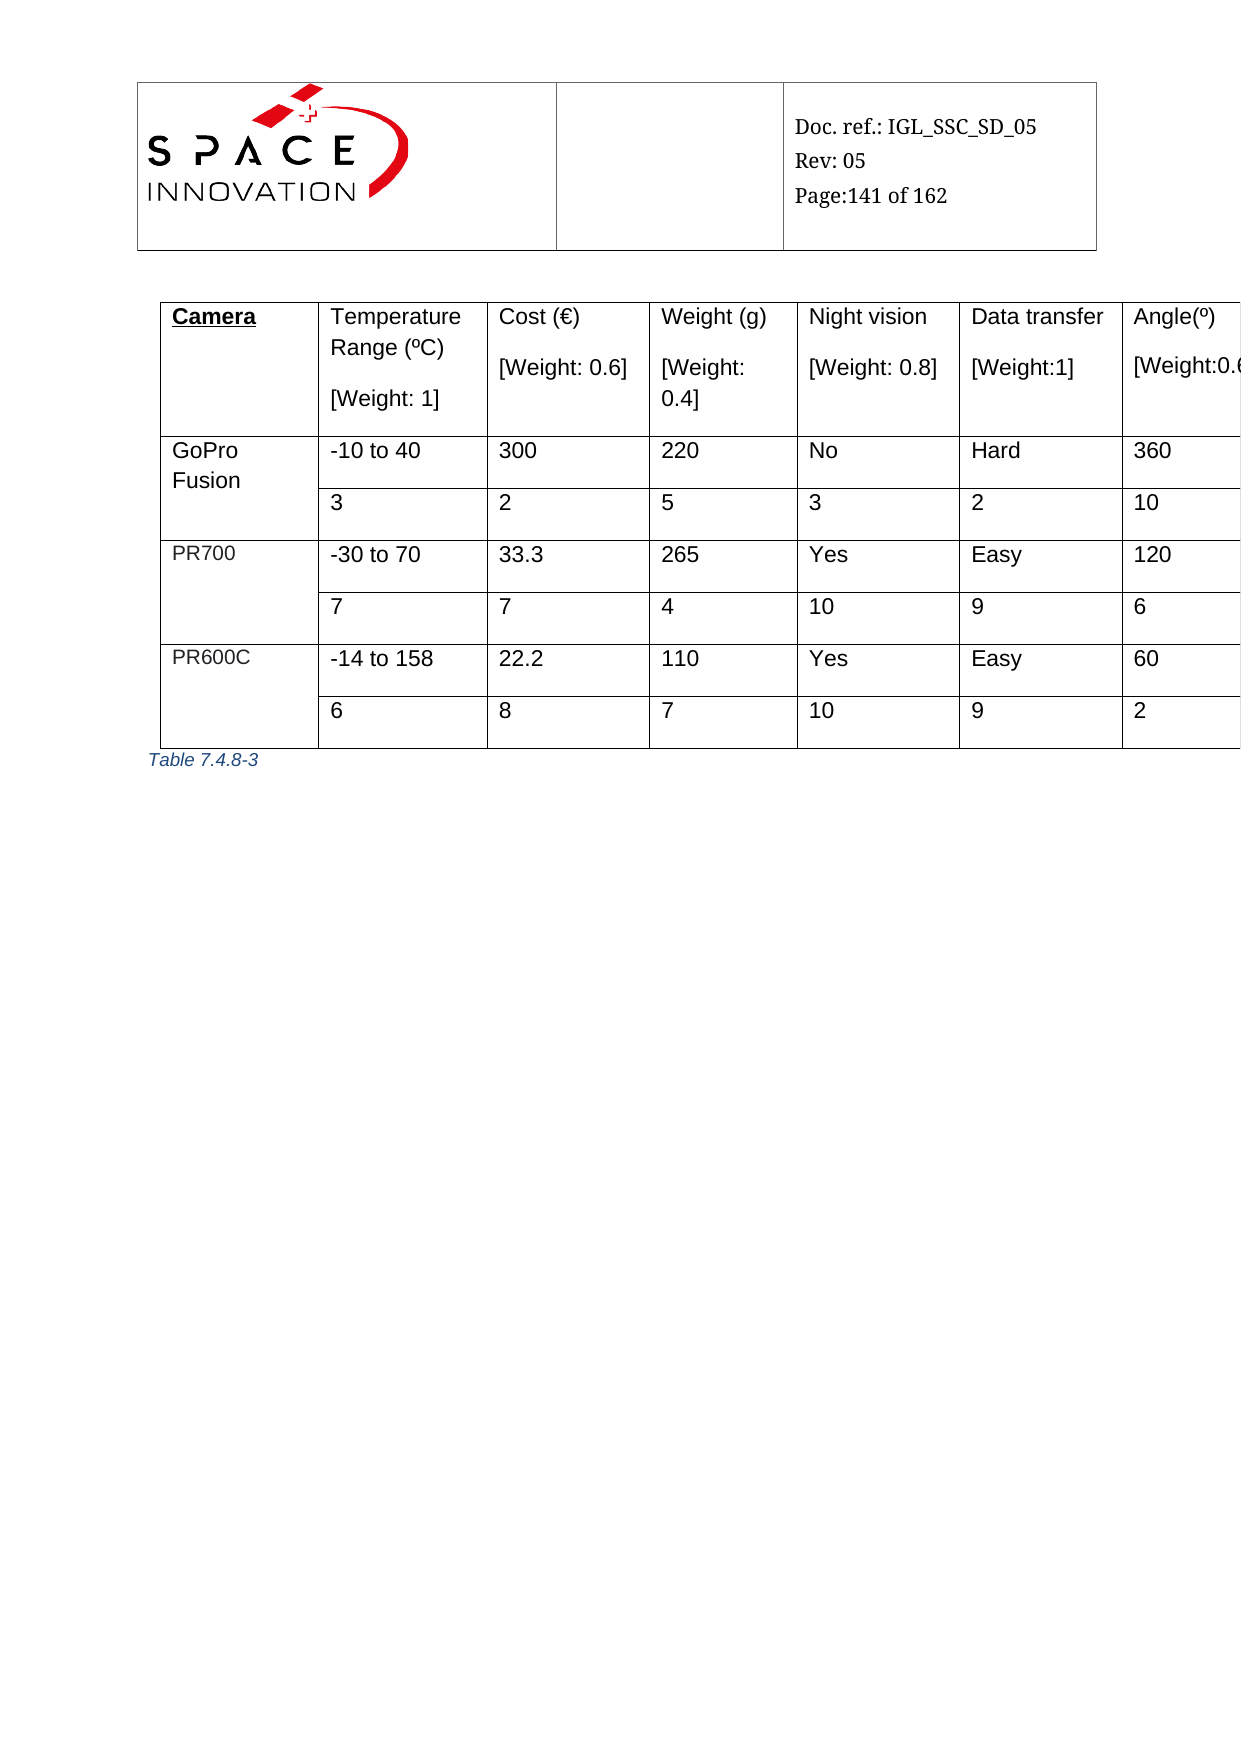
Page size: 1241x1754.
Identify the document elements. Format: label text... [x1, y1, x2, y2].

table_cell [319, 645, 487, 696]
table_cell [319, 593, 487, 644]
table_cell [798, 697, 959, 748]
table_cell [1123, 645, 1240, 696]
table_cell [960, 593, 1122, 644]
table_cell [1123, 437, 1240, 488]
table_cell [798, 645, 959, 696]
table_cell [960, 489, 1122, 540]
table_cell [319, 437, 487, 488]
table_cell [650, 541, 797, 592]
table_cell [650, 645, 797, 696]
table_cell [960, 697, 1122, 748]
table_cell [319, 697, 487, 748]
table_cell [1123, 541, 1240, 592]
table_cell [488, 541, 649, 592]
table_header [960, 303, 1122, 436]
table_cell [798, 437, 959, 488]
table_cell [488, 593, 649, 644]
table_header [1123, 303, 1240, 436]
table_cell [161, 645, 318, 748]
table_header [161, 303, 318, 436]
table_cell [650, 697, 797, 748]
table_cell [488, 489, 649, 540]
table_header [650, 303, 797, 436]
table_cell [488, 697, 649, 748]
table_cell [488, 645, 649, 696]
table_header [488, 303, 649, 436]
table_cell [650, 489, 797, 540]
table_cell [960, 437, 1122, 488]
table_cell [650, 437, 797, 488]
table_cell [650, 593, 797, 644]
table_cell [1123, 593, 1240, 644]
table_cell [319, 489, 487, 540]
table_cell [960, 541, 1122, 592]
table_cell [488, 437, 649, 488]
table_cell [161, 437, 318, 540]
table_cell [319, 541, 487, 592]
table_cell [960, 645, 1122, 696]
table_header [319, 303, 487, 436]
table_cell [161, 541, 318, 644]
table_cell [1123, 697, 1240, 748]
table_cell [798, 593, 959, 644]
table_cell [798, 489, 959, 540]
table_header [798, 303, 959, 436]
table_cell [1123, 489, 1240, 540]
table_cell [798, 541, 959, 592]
picture [148, 83, 409, 201]
text Table 7.4.8-3 [148, 749, 1092, 771]
